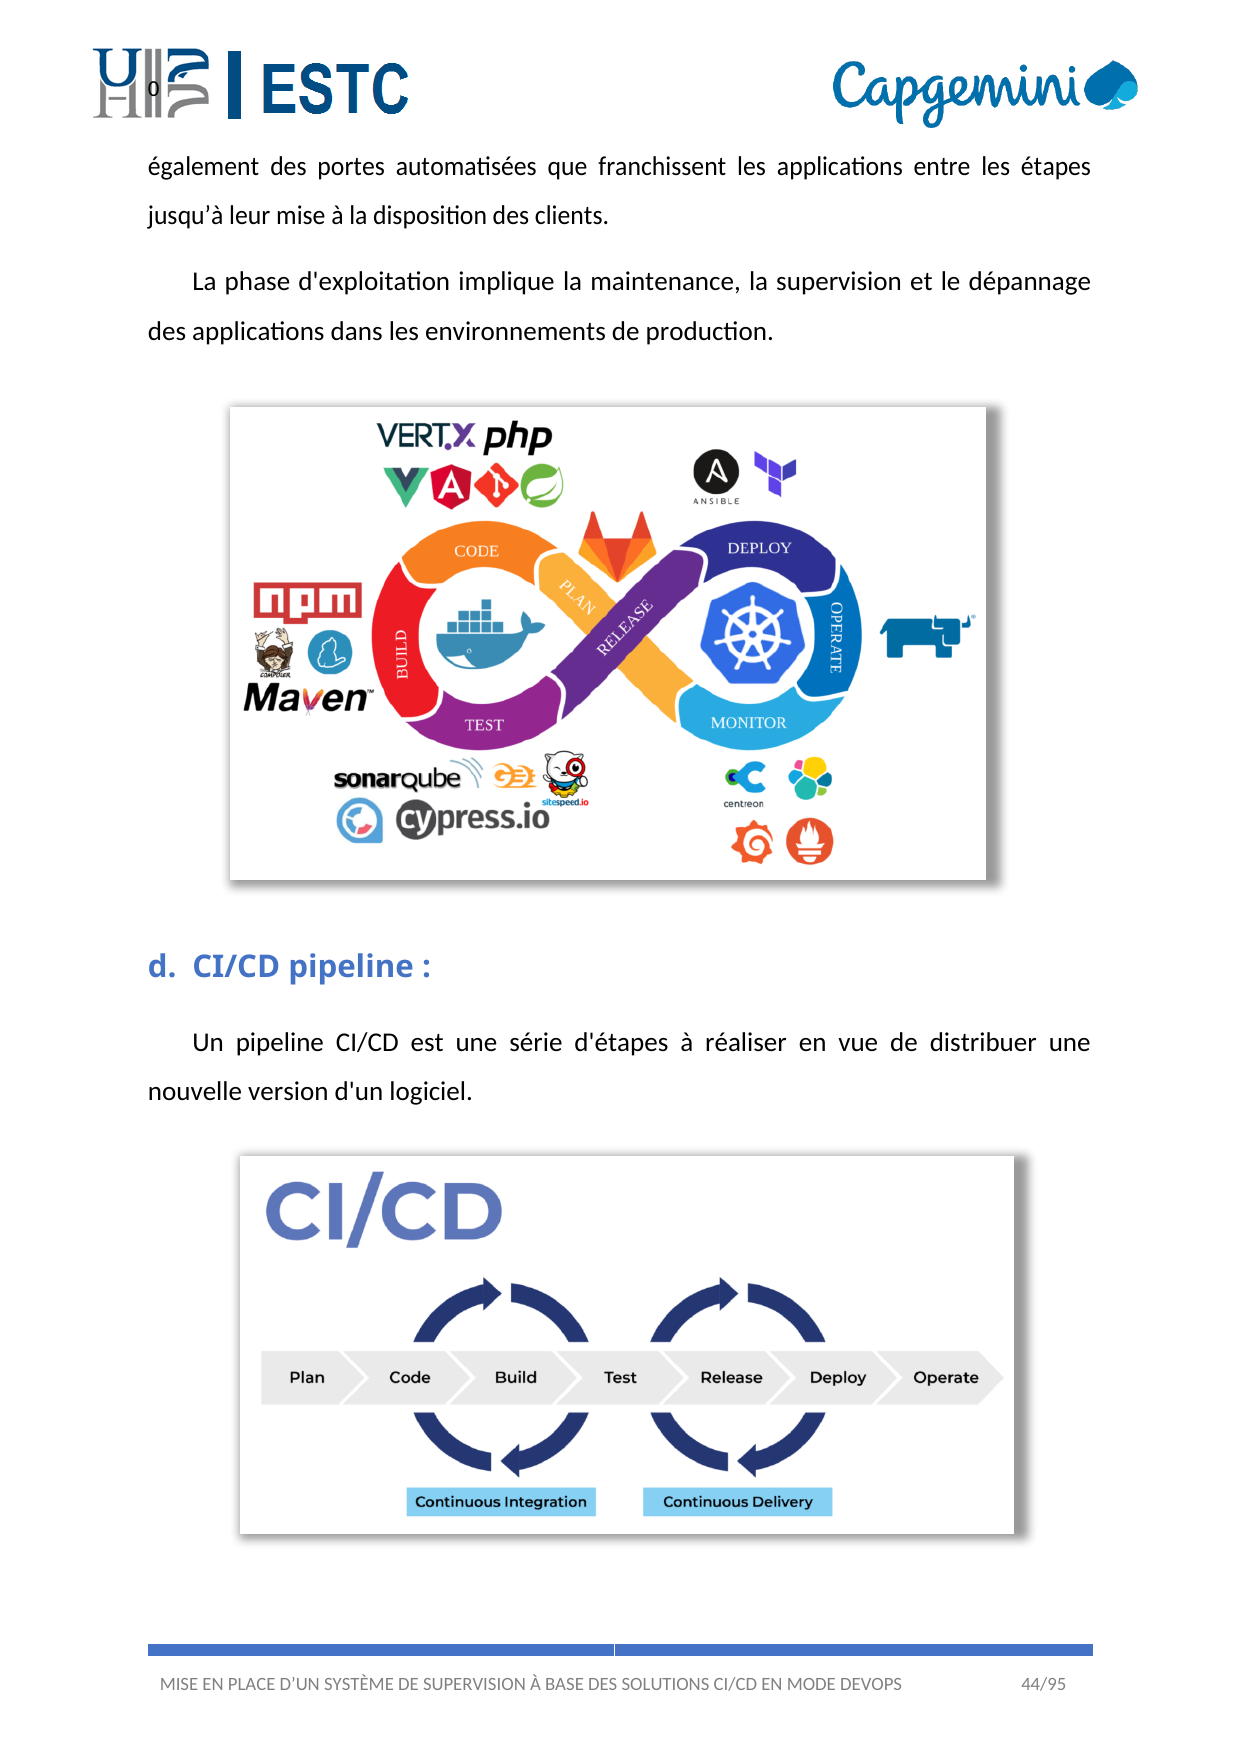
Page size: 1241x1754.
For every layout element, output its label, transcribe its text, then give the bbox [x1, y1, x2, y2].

text La phase d'exploitation implique la maintenance, la supervision et le dépannage des applications dans les environnements de production. [148, 264, 1093, 347]
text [148, 149, 1093, 231]
picture [230, 407, 986, 880]
picture [833, 60, 1139, 128]
text Un pipeline CI/CD est une série d'étapes à réaliser en vue de distribuer une nouvelle version d'un logiciel. [148, 1025, 1093, 1107]
subtitle CI/CD pipeline : [148, 944, 1093, 987]
picture [240, 1156, 1014, 1534]
picture [87, 40, 418, 136]
